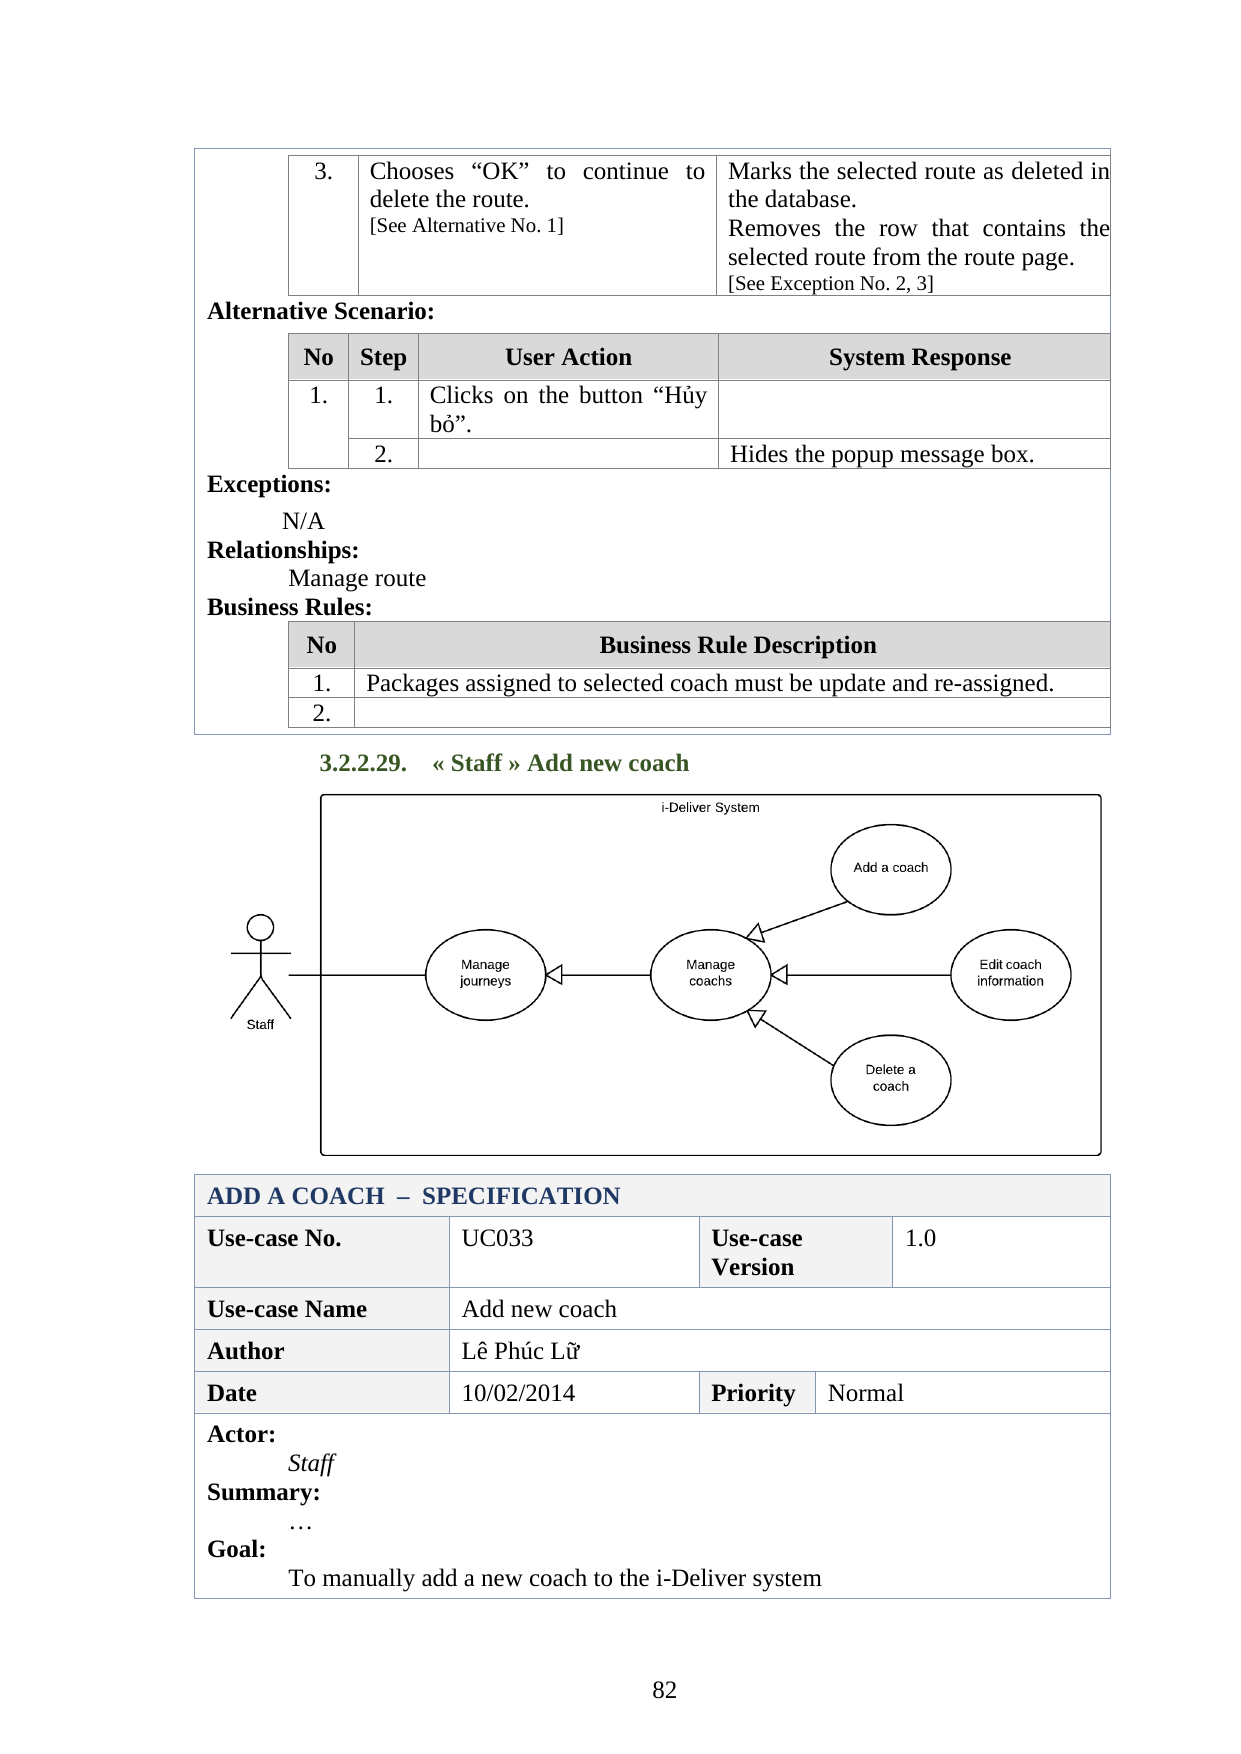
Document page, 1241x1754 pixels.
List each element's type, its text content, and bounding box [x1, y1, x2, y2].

table_cell Add new coach [450, 1288, 1110, 1329]
table_cell Author [195, 1330, 449, 1371]
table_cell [195, 1414, 1110, 1598]
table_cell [195, 149, 1110, 734]
table_cell Use-case No. [195, 1217, 449, 1287]
table_header ADD A COACH – SPECIFICATION [195, 1175, 1110, 1216]
table_cell Priority [700, 1372, 815, 1412]
table_cell Date [195, 1372, 449, 1412]
picture [224, 791, 1105, 1156]
table_cell Use-case Name [195, 1288, 449, 1329]
table_cell UC033 [450, 1217, 699, 1287]
subtitle « Staff » Add new coach [319, 748, 1122, 776]
table_cell Lê Phúc Lữ [450, 1330, 1110, 1371]
table_cell 10/02/2014 [450, 1372, 699, 1412]
table_cell 1.0 [893, 1217, 1110, 1287]
table_cell Use-case Version [700, 1217, 892, 1287]
table_cell Normal [816, 1372, 1110, 1412]
